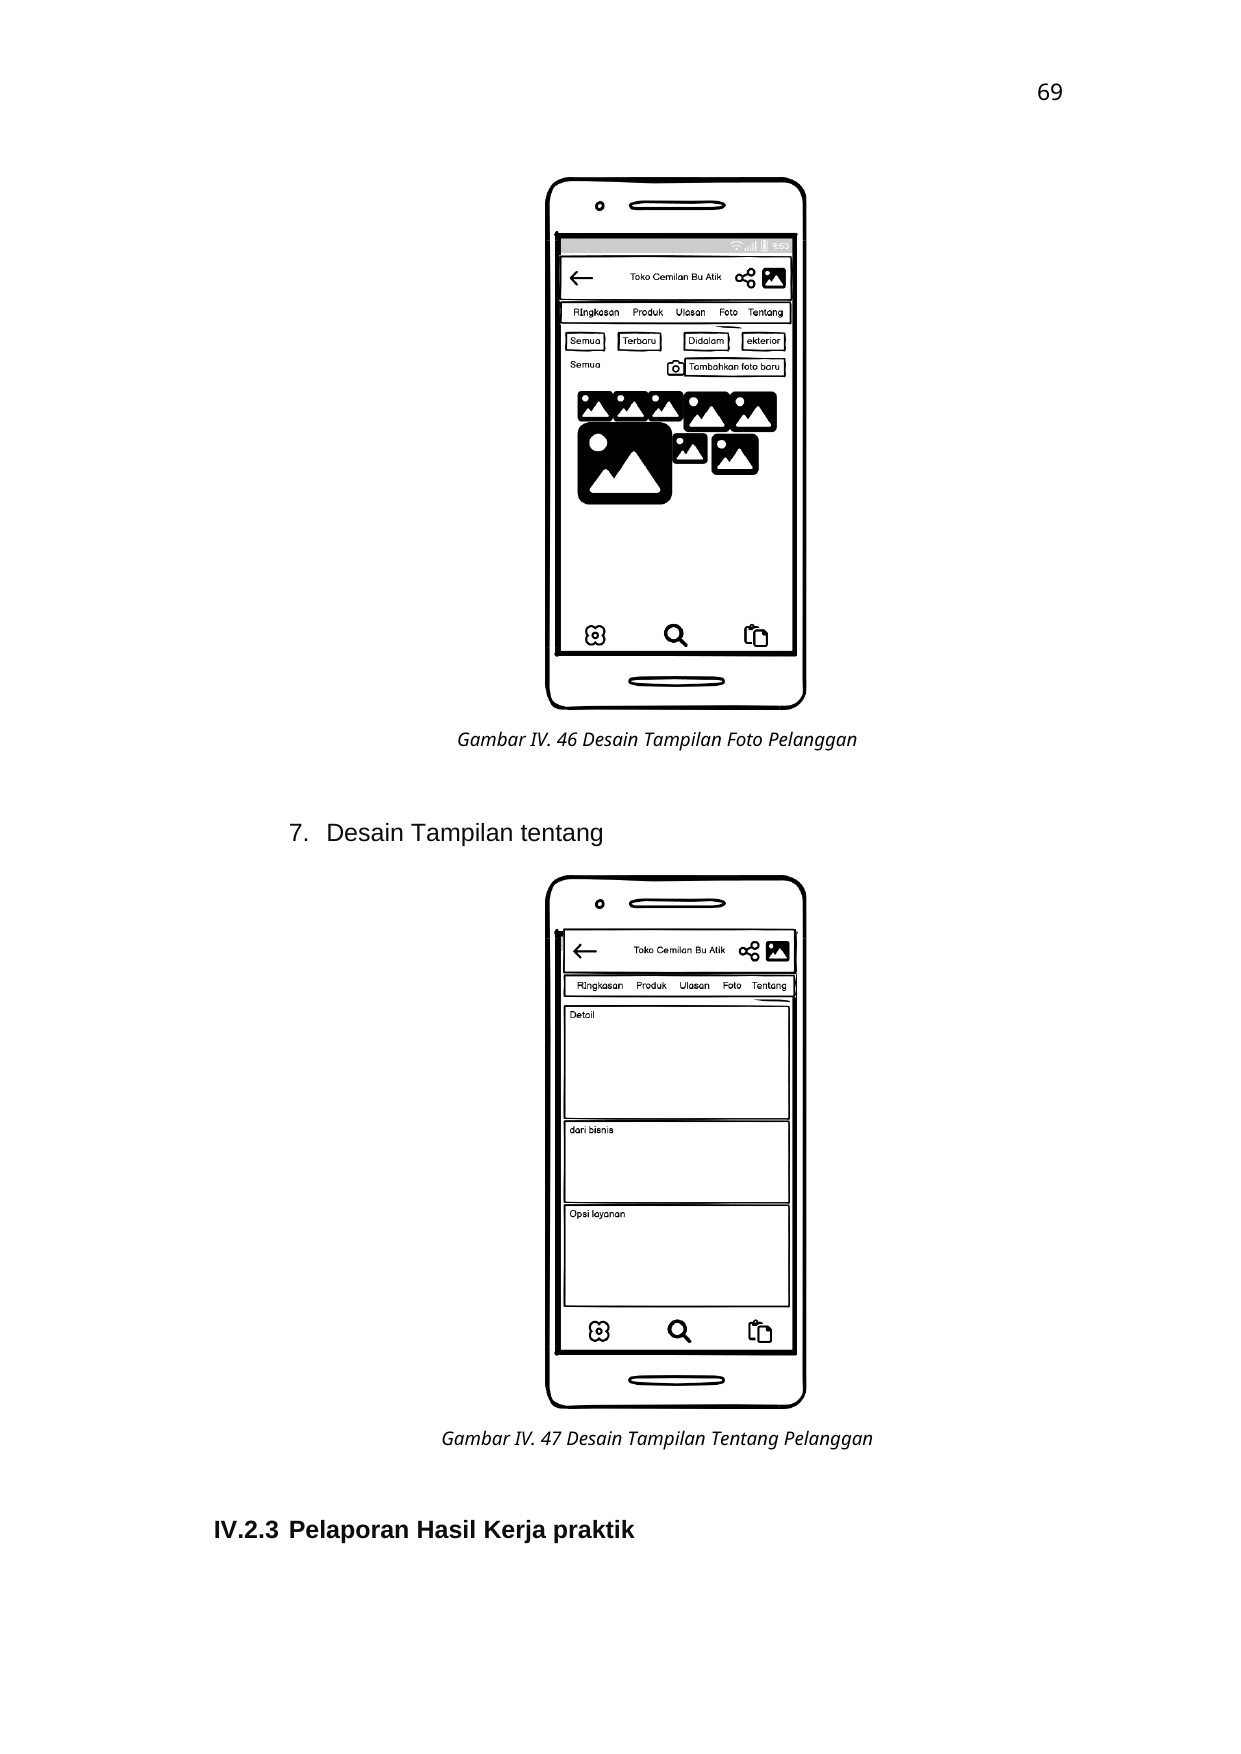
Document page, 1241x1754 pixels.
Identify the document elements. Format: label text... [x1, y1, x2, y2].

list Desain Tampilan tentang [288, 818, 1063, 847]
text Gambar IV. 47 Desain Tampilan Tentang Pelanggan [251, 1425, 1063, 1451]
subtitle Pelaporan Hasil Kerja praktik [213, 1515, 1063, 1543]
text Gambar IV. 46 Desain Tampilan Foto Pelanggan [251, 727, 1063, 752]
picture [545, 875, 807, 1409]
picture [545, 177, 807, 710]
